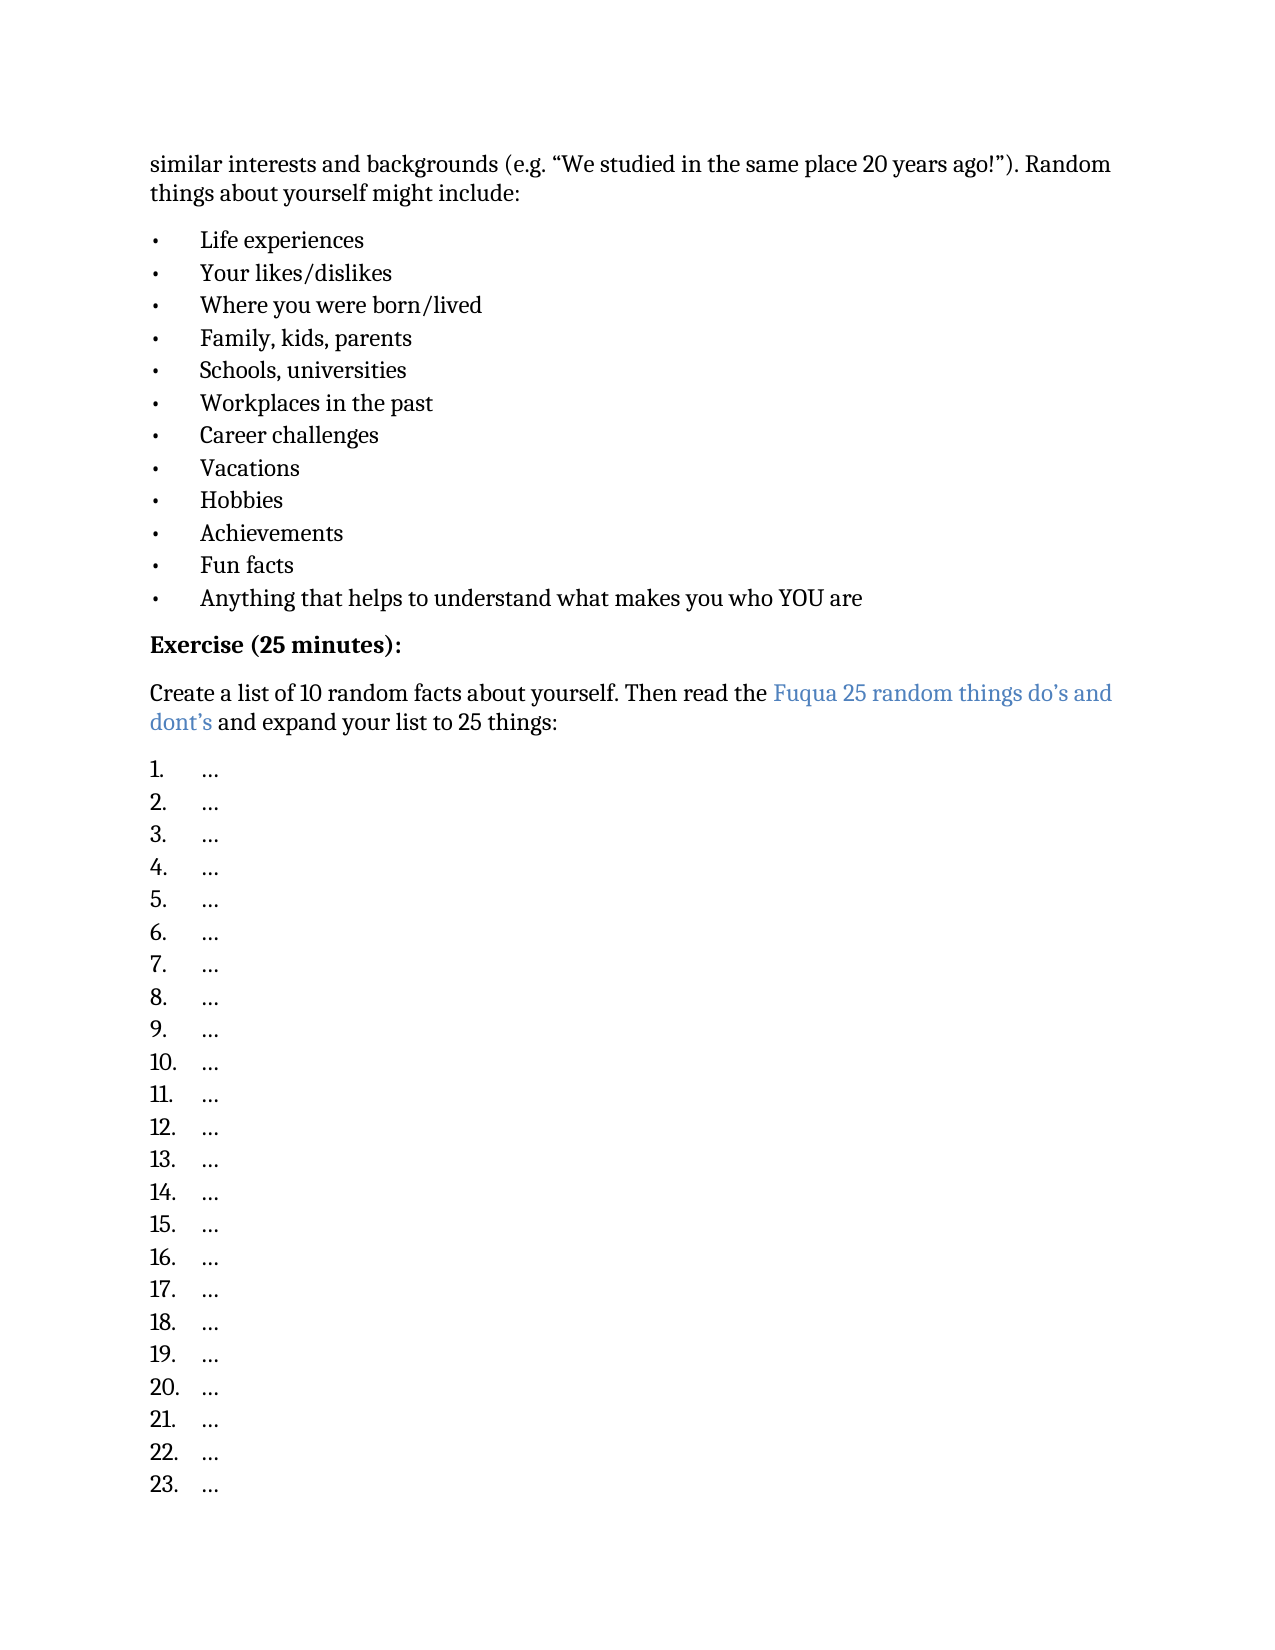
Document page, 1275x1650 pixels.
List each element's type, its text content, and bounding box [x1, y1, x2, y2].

list Your likes/dislikes [150, 259, 1125, 287]
list … [150, 917, 1125, 946]
list … [150, 1307, 1125, 1336]
list … [150, 1177, 1125, 1206]
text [150, 150, 1125, 207]
list Anything that helps to understand what makes you who YOU are [150, 584, 1125, 612]
list … [150, 1210, 1125, 1239]
list … [150, 852, 1125, 881]
list Where you were born/lived [150, 291, 1125, 320]
list … [150, 950, 1125, 979]
list … [150, 820, 1125, 849]
list Schools, universities [150, 356, 1125, 385]
list Family, kids, parents [150, 324, 1125, 352]
list … [150, 885, 1125, 914]
list … [150, 1470, 1125, 1499]
list Hobbies [150, 486, 1125, 515]
list … [150, 1047, 1125, 1076]
list … [150, 1372, 1125, 1401]
list … [150, 1437, 1125, 1466]
list … [150, 1080, 1125, 1109]
list Career challenges [150, 421, 1125, 450]
list Achievements [150, 519, 1125, 547]
list … [150, 755, 1125, 784]
list … [150, 1242, 1125, 1271]
list Vacations [150, 454, 1125, 482]
text Exercise (25 minutes): [150, 631, 1125, 660]
list … [150, 1145, 1125, 1174]
text Create a list of 10 random facts about yourself. Then read the Fuqua 25 random things do’s and dont’s and expand your list to 25 things: [150, 679, 1125, 736]
list … [150, 1275, 1125, 1304]
list … [150, 1405, 1125, 1434]
list … [150, 787, 1125, 816]
list … [150, 1340, 1125, 1369]
list … [150, 1112, 1125, 1141]
list … [150, 982, 1125, 1011]
list Workplaces in the past [150, 389, 1125, 417]
list Fun facts [150, 551, 1125, 580]
list Life experiences [150, 226, 1125, 255]
list … [150, 1015, 1125, 1044]
